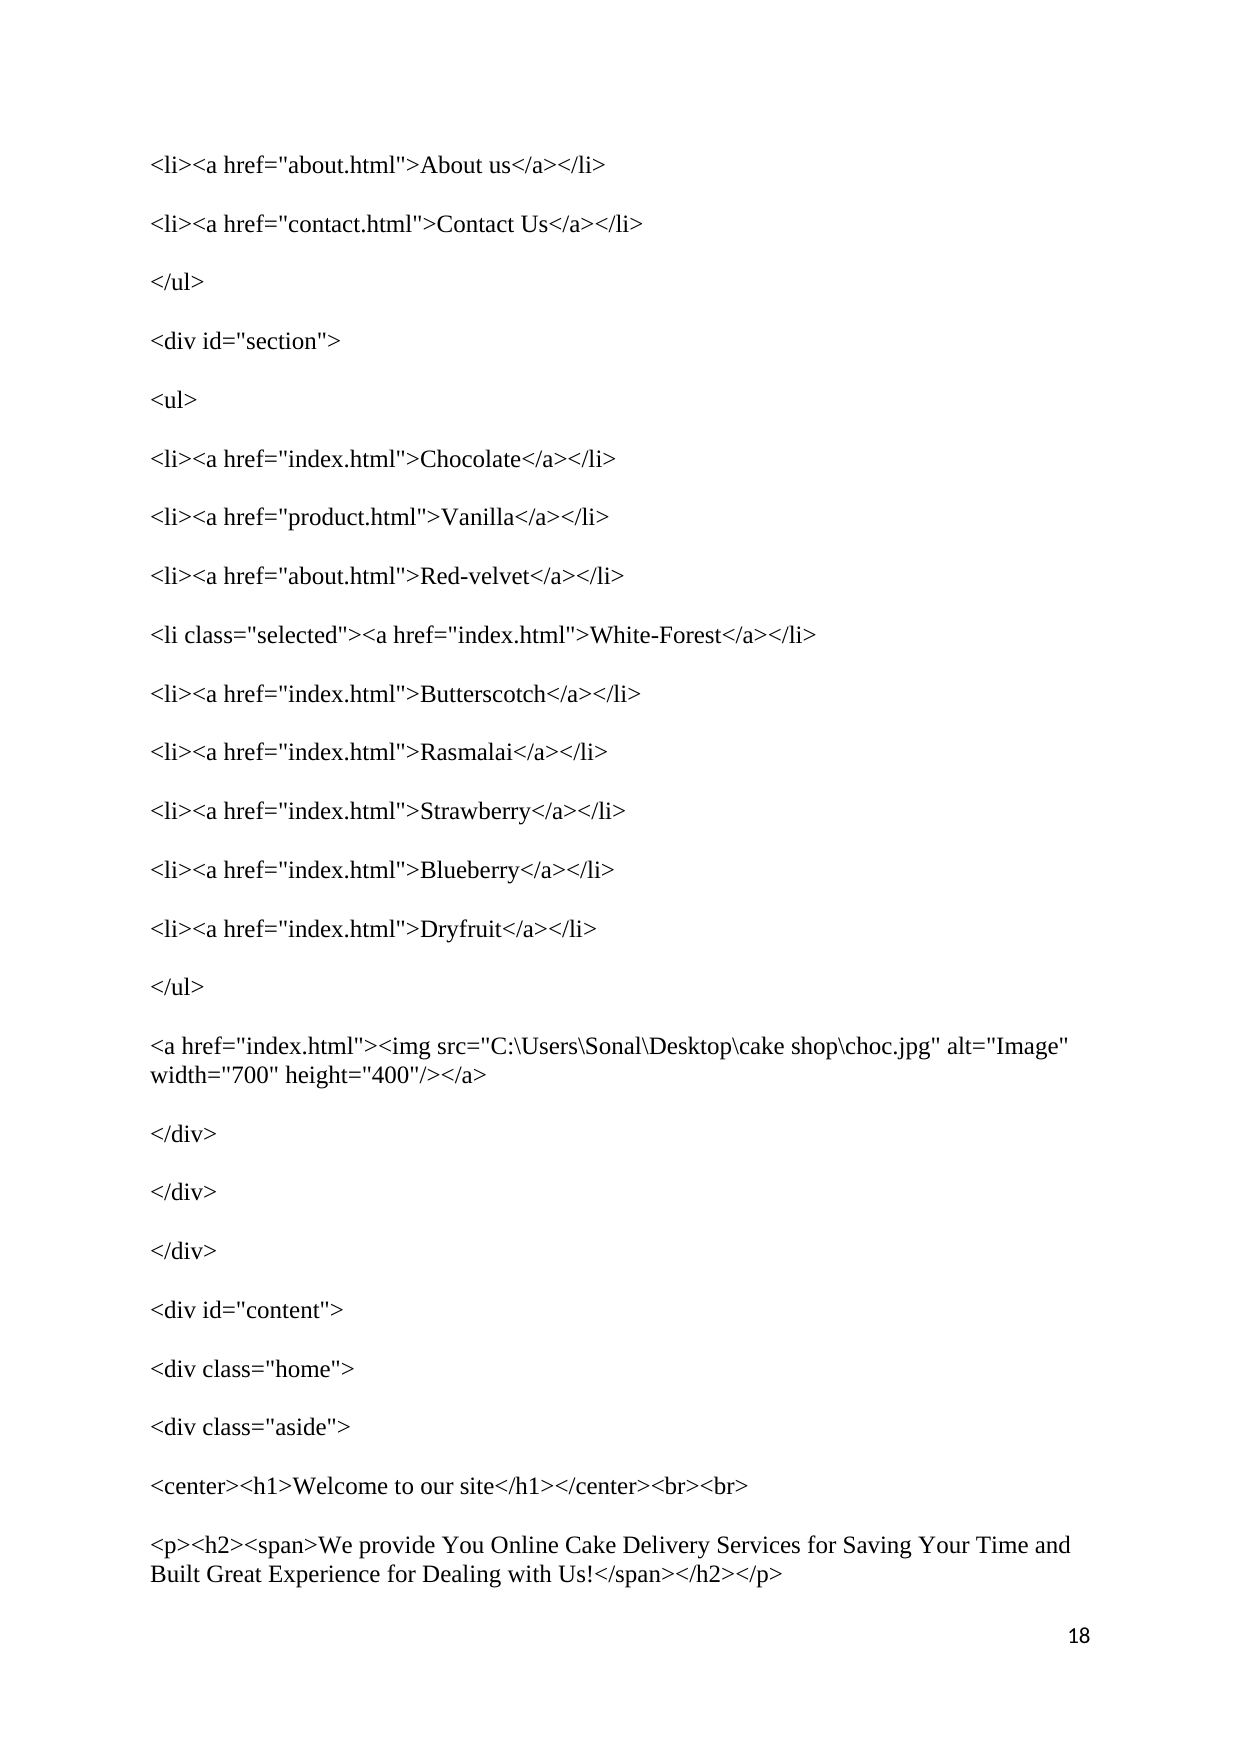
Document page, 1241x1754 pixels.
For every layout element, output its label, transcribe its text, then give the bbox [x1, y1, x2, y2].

text <li><a href="about.html">About us</a></li> [150, 150, 1090, 179]
text <a href="index.html"><img src="C:\Users\Sonal\Desktop\cake shop\choc.jpg" alt="Image" width="700" height="400"/></a> [150, 1031, 1090, 1089]
text </div> [150, 1236, 1090, 1265]
text <p><h2><span>We provide You Online Cake Delivery Services for Saving Your Time and Built Great Experience for Dealing with Us!</span></h2></p> [150, 1530, 1090, 1587]
text </ul> [150, 972, 1090, 1001]
text <li><a href="index.html">Dryfruit</a></li> [150, 914, 1090, 942]
text <li class="selected"><a href="index.html">White-Forest</a></li> [150, 620, 1090, 649]
text <div class="home"> [150, 1354, 1090, 1382]
text </div> [150, 1119, 1090, 1147]
text <li><a href="index.html">Blueberry</a></li> [150, 855, 1090, 884]
text <li><a href="about.html">Red-velvet</a></li> [150, 561, 1090, 590]
text <li><a href="index.html">Chocolate</a></li> [150, 444, 1090, 472]
text <div id="content"> [150, 1295, 1090, 1324]
text <li><a href="contact.html">Contact Us</a></li> [150, 209, 1090, 237]
text <li><a href="index.html">Strawberry</a></li> [150, 796, 1090, 825]
text </div> [150, 1177, 1090, 1206]
text </ul> [150, 267, 1090, 296]
text <div id="section"> [150, 326, 1090, 355]
text <li><a href="index.html">Rasmalai</a></li> [150, 737, 1090, 766]
text <center><h1>Welcome to our site</h1></center><br><br> [150, 1471, 1090, 1500]
text <ul> [150, 385, 1090, 414]
text <li><a href="index.html">Butterscotch</a></li> [150, 679, 1090, 707]
text <div class="aside"> [150, 1412, 1090, 1441]
text <li><a href="product.html">Vanilla</a></li> [150, 502, 1090, 531]
